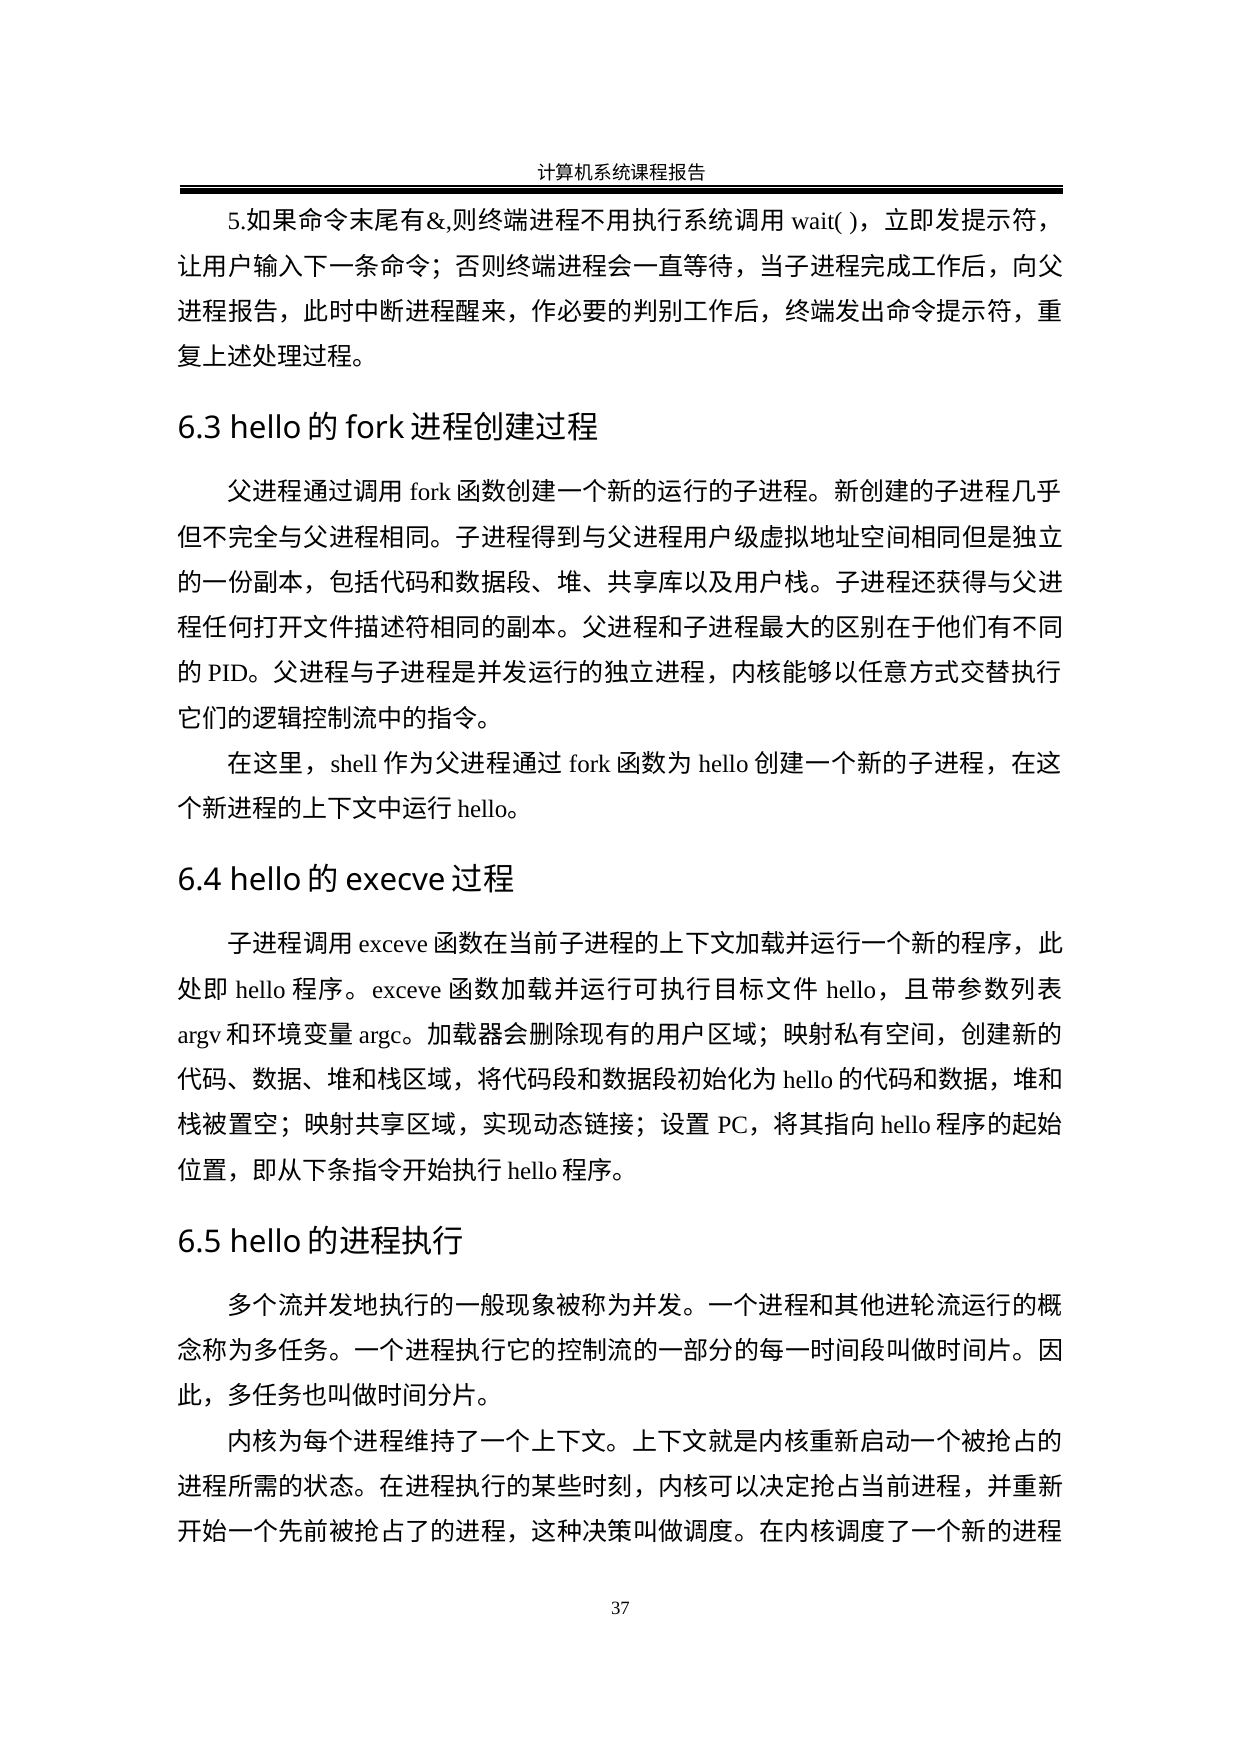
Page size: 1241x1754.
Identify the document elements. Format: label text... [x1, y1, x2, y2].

text 父进程通过调用fork函数创建一个新的运行的子进程。新创建的子进程几乎但不完全与父进程相同。子进程得到与父进程用户级虚拟地址空间相同但是独立的一份副本，包括代码和数据段、堆、共享库以及用户栈。子进程还获得与父进程任何打开文件描述符相同的副本。父进程和子进程最大的区别在于他们有不同的PID。父进程与子进程是并发运行的独立进程，内核能够以任意方式交替执行它们的逻辑控制流中的指令。 [177, 472, 1063, 734]
text 子进程调用exceve函数在当前子进程的上下文加载并运行一个新的程序，此处即hello程序。exceve函数加载并运行可执行目标文件hello，且带参数列表argv和环境变量argc。加载器会删除现有的用户区域；映射私有空间，创建新的代码、数据、堆和栈区域，将代码段和数据段初始化为hello的代码和数据，堆和栈被置空；映射共享区域，实现动态链接；设置PC，将其指向hello程序的起始位置，即从下条指令开始执行hello程序。 [177, 924, 1063, 1187]
text 5.如果命令末尾有&,则终端进程不用执行系统调用wait( )，立即发提示符，让用户输入下一条命令；否则终端进程会一直等待，当子进程完成工作后，向父进程报告，此时中断进程醒来，作必要的判别工作后，终端发出命令提示符，重复上述处理过程。 [177, 201, 1063, 373]
subtitle 6.3 hello的fork进程创建过程 [177, 407, 1063, 447]
subtitle 6.5 hello的进程执行 [177, 1221, 1063, 1260]
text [177, 1421, 1063, 1548]
text 在这里，shell作为父进程通过fork函数为hello创建一个新的子进程，在这个新进程的上下文中运行hello。 [177, 743, 1063, 825]
text 多个流并发地执行的一般现象被称为并发。一个进程和其他进轮流运行的概念称为多任务。一个进程执行它的控制流的一部分的每一时间段叫做时间片。因此，多任务也叫做时间分片。 [177, 1285, 1063, 1412]
subtitle 6.4 hello的execve过程 [177, 859, 1063, 899]
